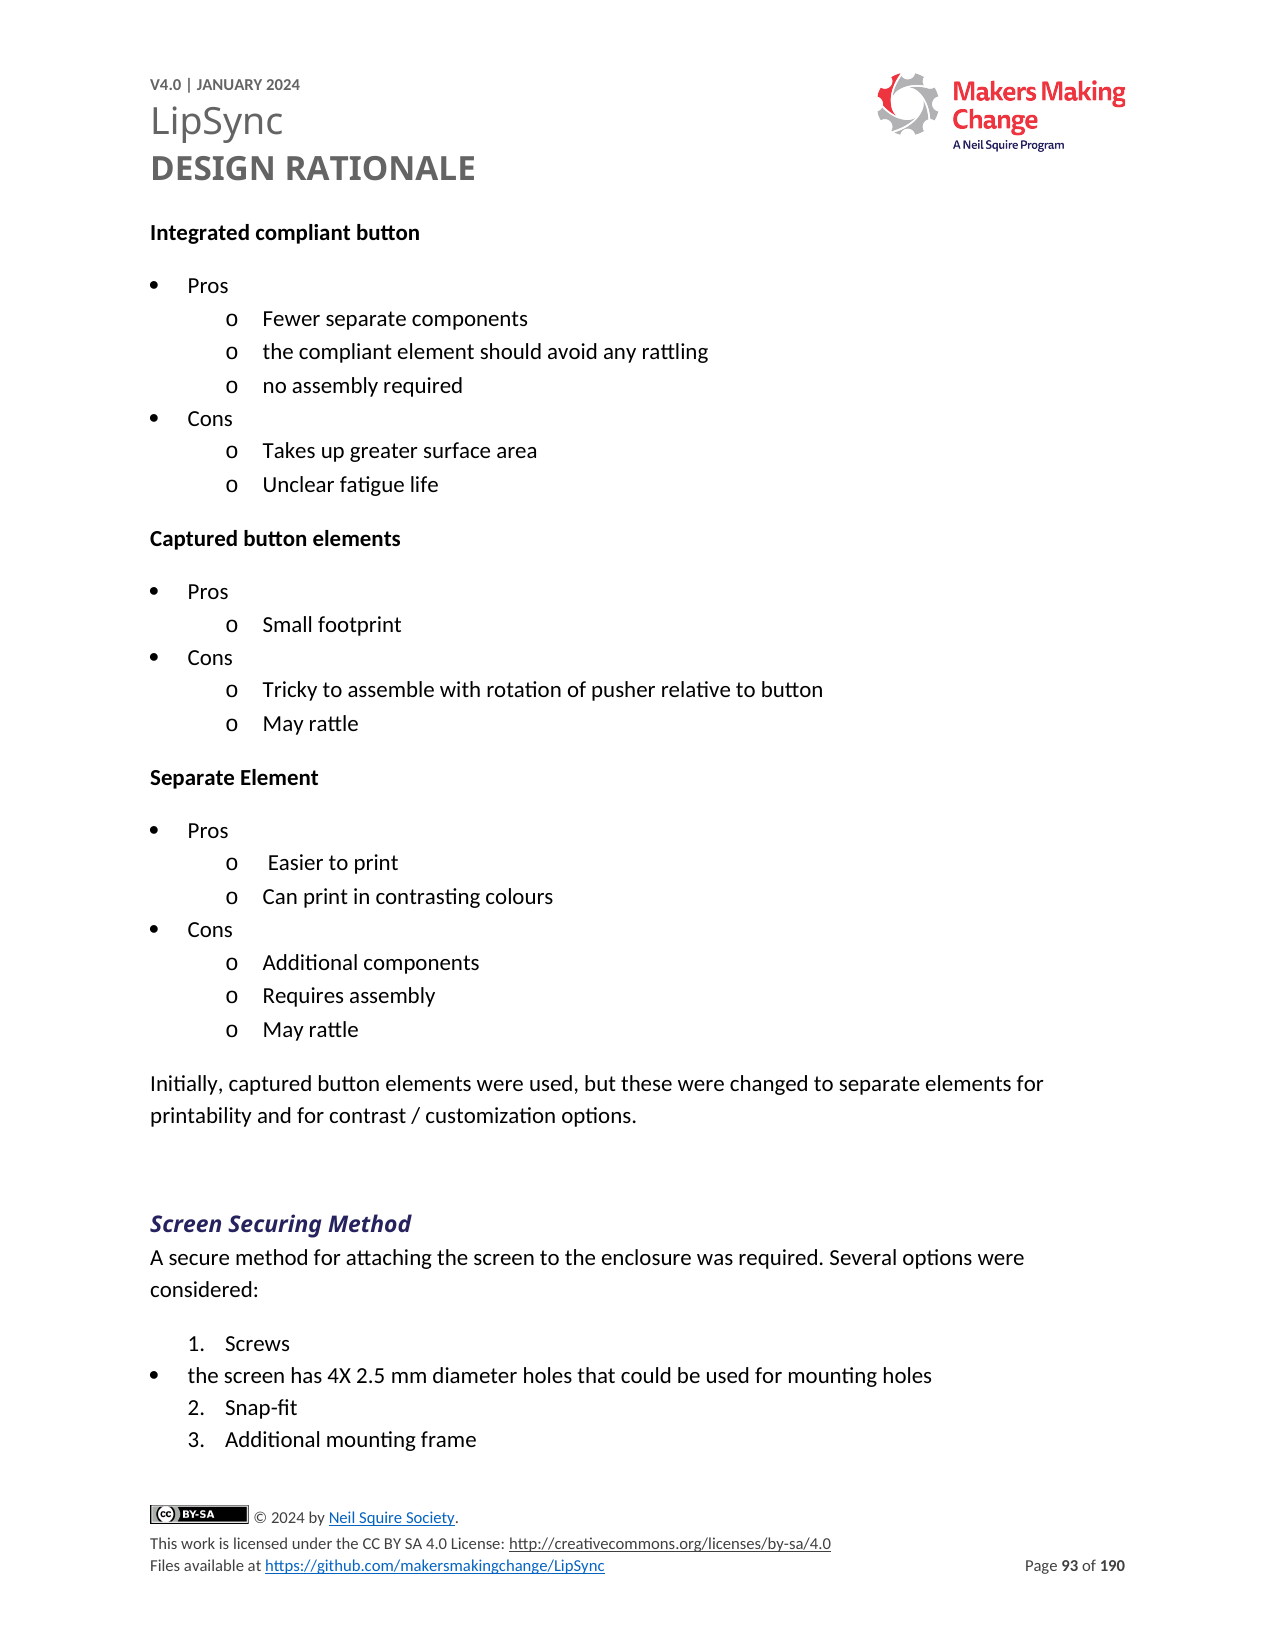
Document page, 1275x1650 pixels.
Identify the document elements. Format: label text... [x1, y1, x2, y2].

list Additional mounting frame [187, 1425, 1125, 1453]
list Snap-fit [187, 1393, 1125, 1421]
list Tricky to assemble with rotation of pusher relative to button [225, 675, 1125, 704]
list Cons [150, 916, 1125, 944]
text Captured button elements [150, 524, 1125, 552]
list Screws [187, 1329, 1125, 1357]
picture [150, 1505, 249, 1524]
list Cons [150, 404, 1125, 432]
text Separate Element [150, 763, 1125, 791]
list Takes up greater surface area [225, 437, 1125, 466]
list the compliant element should avoid any rattling [225, 337, 1125, 366]
text A secure method for attaching the screen to the enclosure was required. Several options were considered: [150, 1243, 1125, 1304]
list May rattle [225, 1015, 1125, 1044]
picture [877, 73, 1125, 152]
list Pros [150, 577, 1125, 606]
list Easier to print [225, 848, 1125, 878]
text Initially, captured button elements were used, but these were changed to separate elements for printability and for contrast / customization options. [150, 1069, 1125, 1129]
text Integrated compliant button [150, 218, 1125, 247]
list Requires assembly [225, 981, 1125, 1011]
list Pros [150, 816, 1125, 844]
list Small footprint [225, 610, 1125, 639]
list Fewer separate components [225, 304, 1125, 333]
list Additional components [225, 948, 1125, 977]
list the screen has 4X 2.5 mm diameter holes that could be used for mounting holes [150, 1361, 1125, 1389]
list May rattle [225, 709, 1125, 738]
list Can print in contrasting colours [225, 882, 1125, 911]
list no assembly required [225, 371, 1125, 400]
list Cons [150, 643, 1125, 671]
subtitle Screen Securing Method [150, 1207, 1125, 1239]
list Pros [150, 272, 1125, 299]
list Unclear fatigue life [225, 470, 1125, 499]
